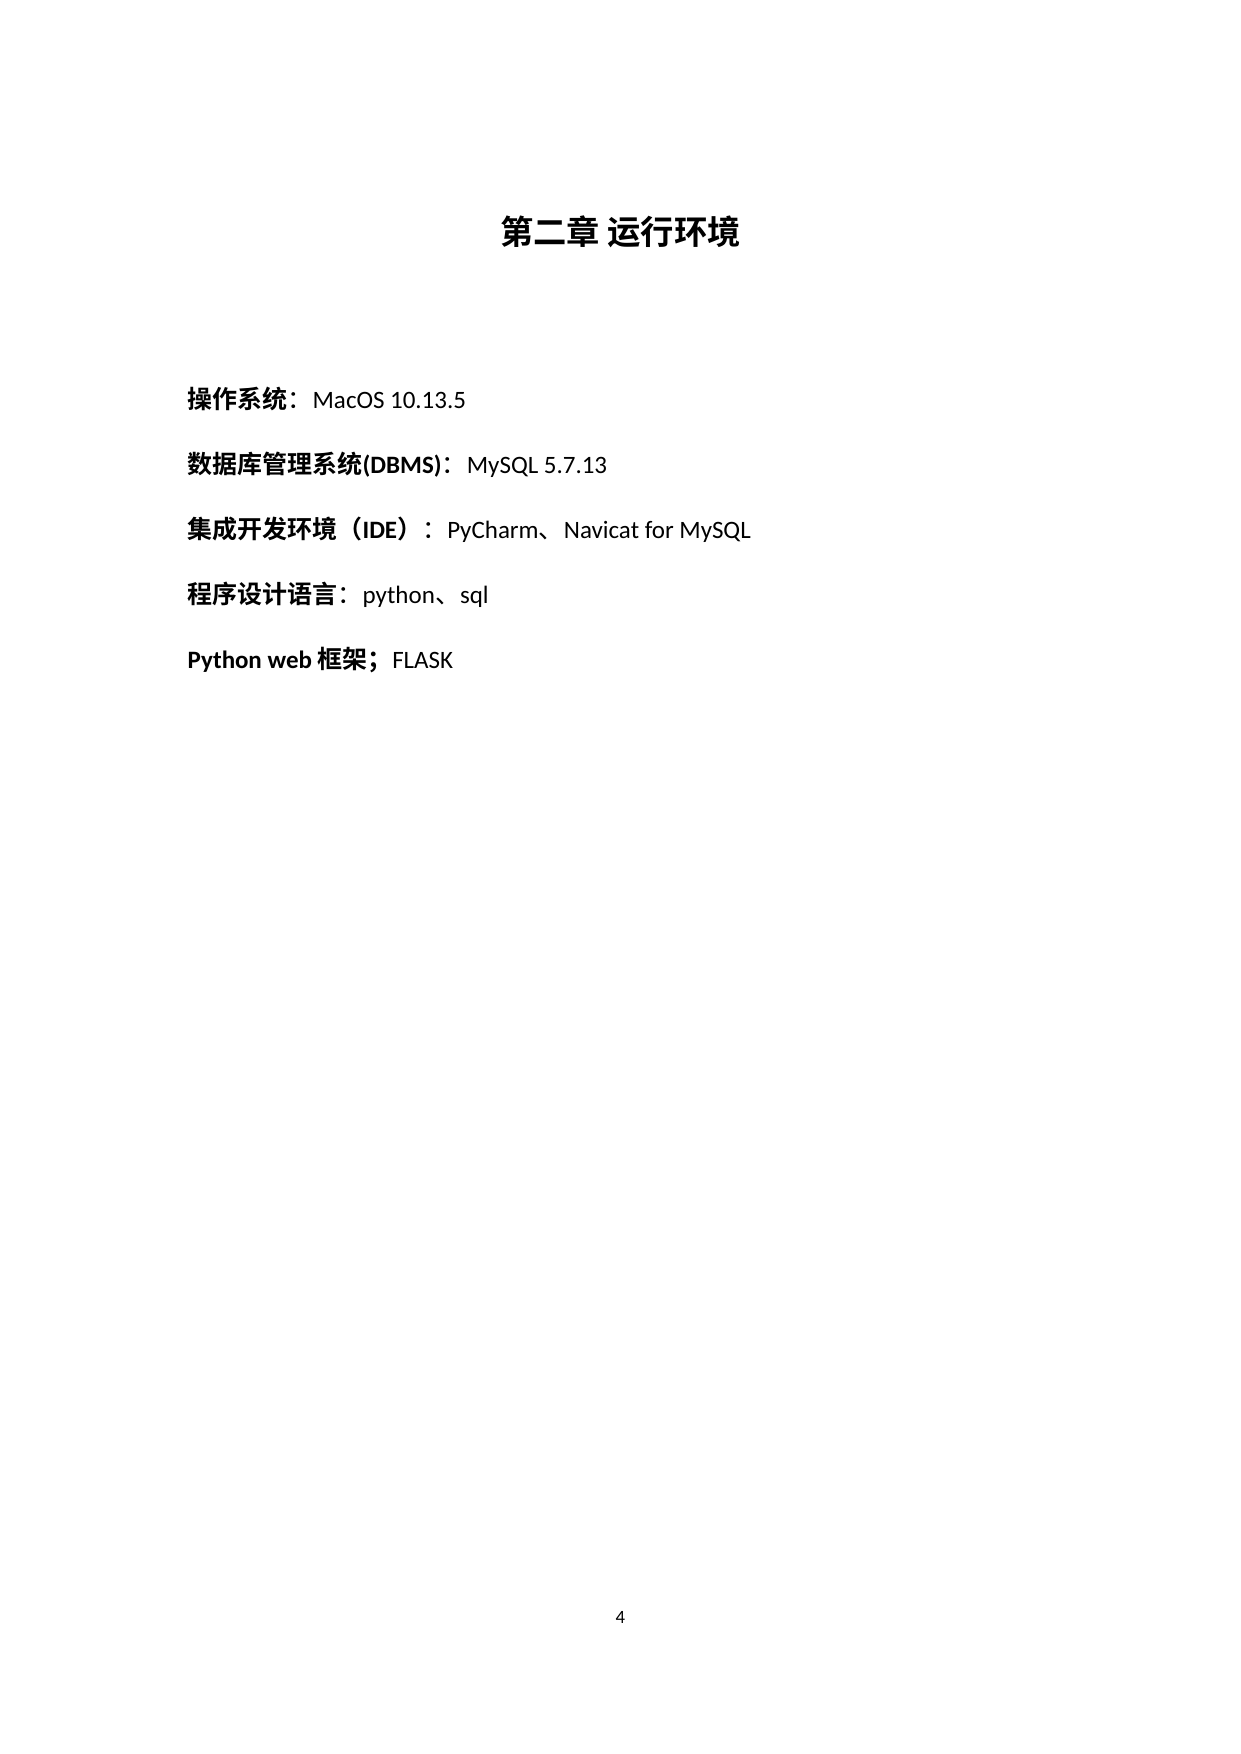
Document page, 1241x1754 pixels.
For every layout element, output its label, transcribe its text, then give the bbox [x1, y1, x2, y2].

text 程序设计语言：python、sql [187, 560, 1053, 625]
text 集成开发环境（IDE）：PyCharm、Navicat for MySQL [187, 495, 1053, 560]
subtitle 第二章 运行环境 [187, 197, 1053, 262]
text Python web框架；FLASK [187, 625, 1053, 690]
text 操作系统：MacOS 10.13.5 [187, 365, 1053, 430]
text 数据库管理系统(DBMS)：MySQL 5.7.13 [187, 430, 1053, 495]
